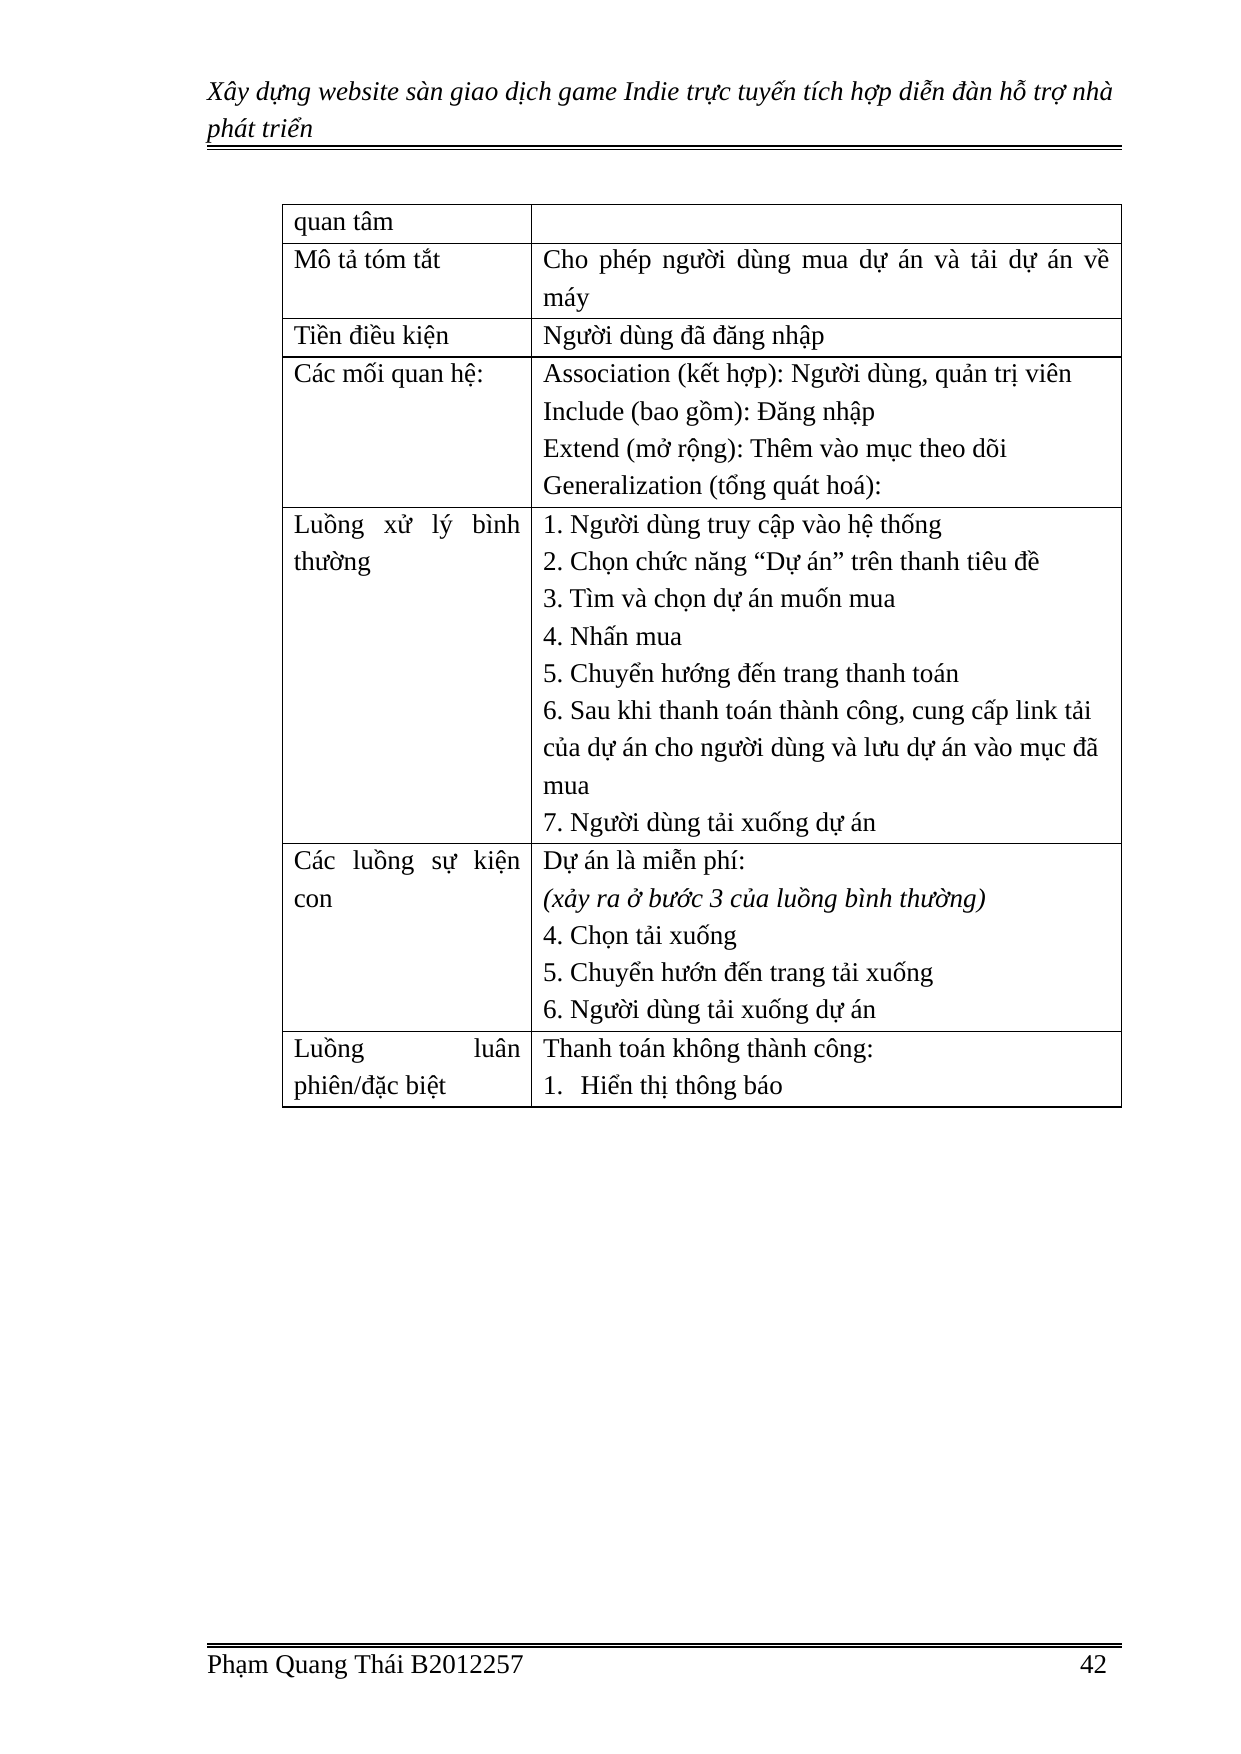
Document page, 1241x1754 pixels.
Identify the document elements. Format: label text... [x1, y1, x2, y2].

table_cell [532, 205, 1121, 242]
table_cell Luồng luân phiên/đặc biệt [283, 1032, 531, 1106]
table_cell Association (kết hợp): Người dùng, quản trị viên Include (bao gồm): Đăng nhập Extend (mở rộng): Thêm vào mục theo dõi Generalization (tổng quát hoá): [532, 358, 1121, 507]
table_cell Cho phép người dùng mua dự án và tải dự án về máy [532, 244, 1121, 318]
table_cell Thanh toán không thành công: Hiển thị thông báo [532, 1032, 1121, 1106]
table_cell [283, 205, 531, 242]
table_cell Luồng xử lý bình thường [283, 508, 531, 843]
table_cell Các luồng sự kiện con [283, 844, 531, 1031]
table_cell Dự án là miễn phí: (xảy ra ở bước 3 của luồng bình thường) 4. Chọn tải xuống 5. Chuyển hướn đến trang tải xuống 6. Người dùng tải xuống dự án [532, 844, 1121, 1031]
table_cell 1. Người dùng truy cập vào hệ thống 2. Chọn chức năng “Dự án” trên thanh tiêu đề 3. Tìm và chọn dự án muốn mua 4. Nhấn mua 5. Chuyển hướng đến trang thanh toán 6. Sau khi thanh toán thành công, cung cấp link tải của dự án cho người dùng và lưu dự án vào mục đã mua 7. Người dùng tải xuống dự án [532, 508, 1121, 843]
table_cell Người dùng đã đăng nhập [532, 319, 1121, 356]
table_cell Mô tả tóm tắt [283, 244, 531, 318]
table_cell Tiền điều kiện [283, 319, 531, 356]
table_cell Các mối quan hệ: [283, 358, 531, 507]
